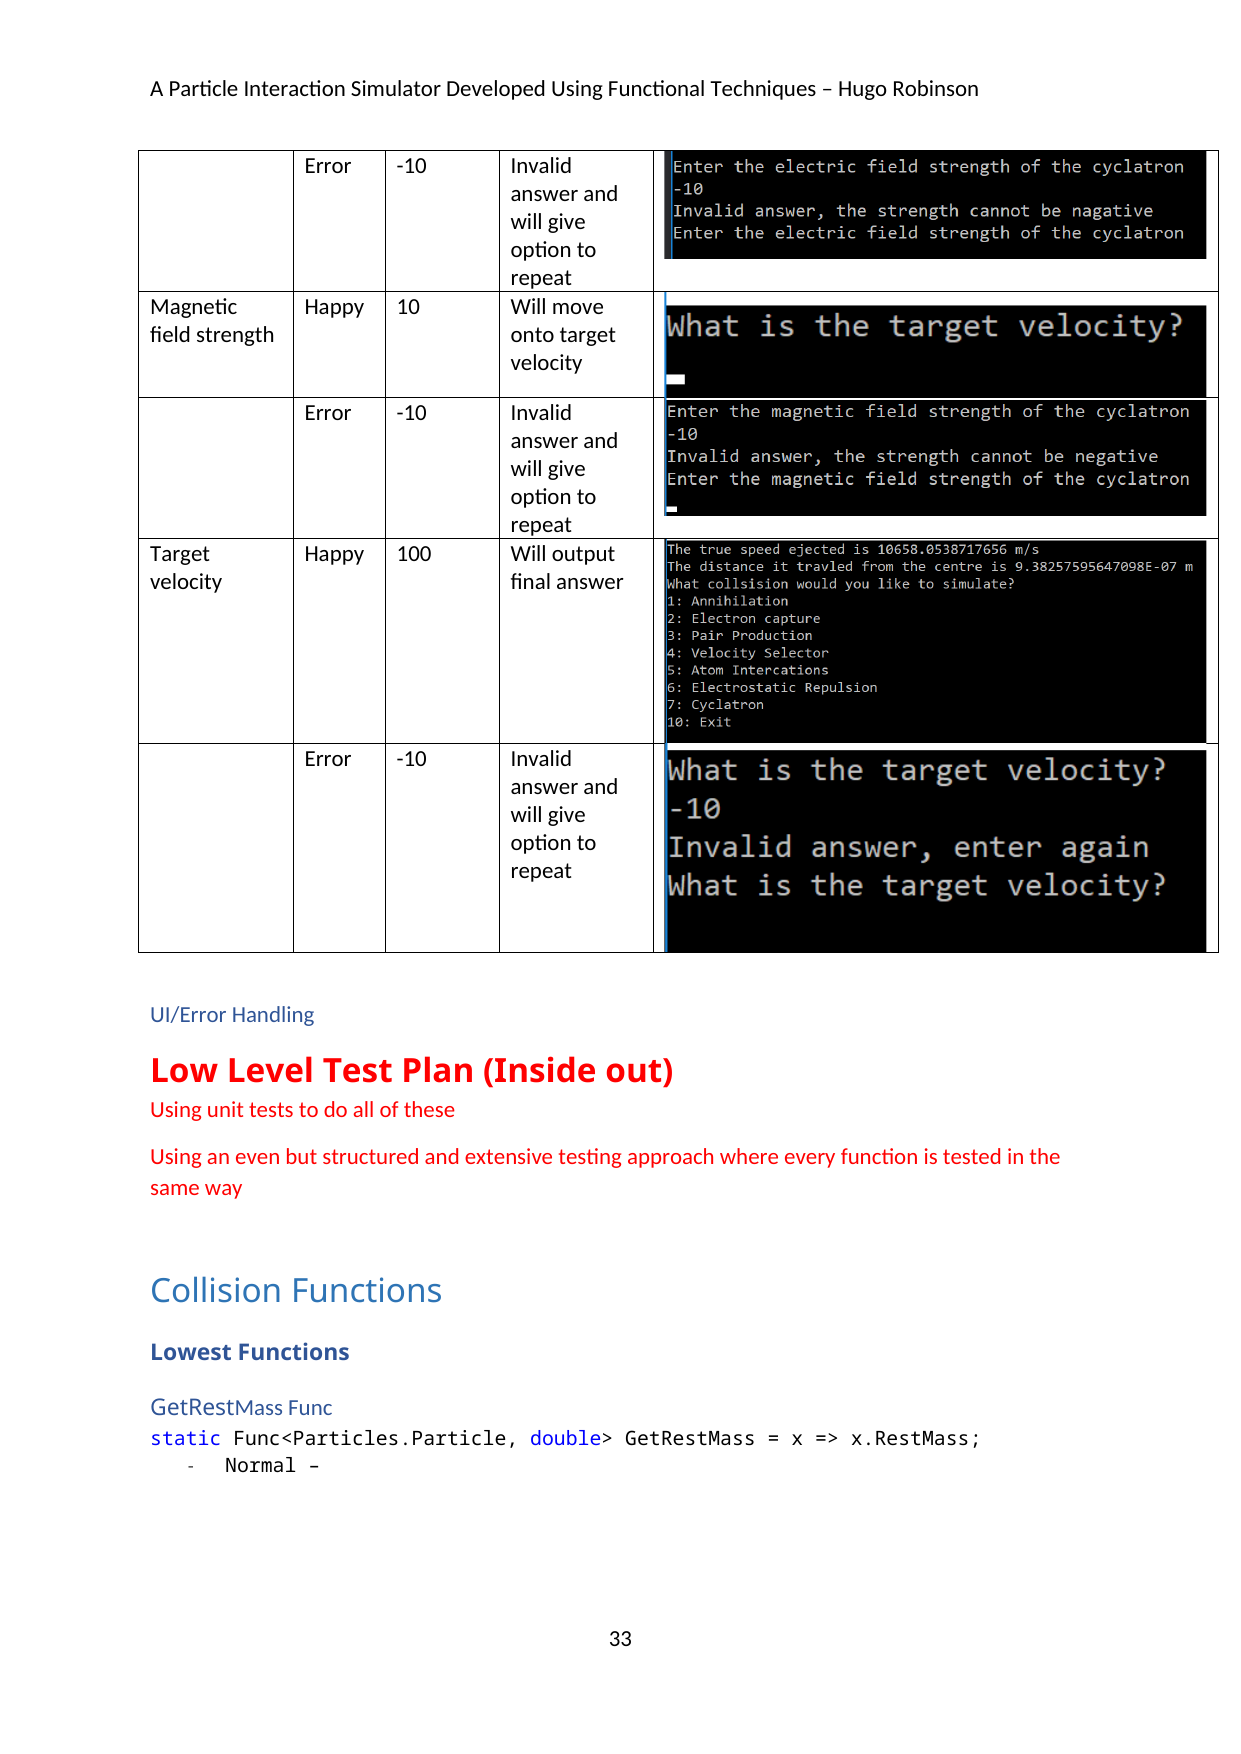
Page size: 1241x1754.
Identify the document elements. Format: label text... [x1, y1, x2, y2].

subtitle Low Level Test Plan (Inside out) [150, 1047, 1090, 1092]
text UI/Error Handling [150, 1000, 1090, 1028]
table_cell -10 [386, 744, 499, 952]
table_cell -10 [386, 151, 499, 291]
table_cell [654, 744, 664, 952]
text Using unit tests to do all of these [150, 1096, 1090, 1123]
table_cell Happy [294, 292, 385, 397]
list Normal – [187, 1451, 1090, 1478]
table_cell [139, 398, 293, 538]
table_cell [139, 744, 293, 952]
table_cell Error [294, 151, 385, 291]
text static Func<Particles.Particle, double> GetRestMass = x => x.RestMass; [150, 1424, 1090, 1451]
text Using an even but structured and extensive testing approach where every function is tested in the same way [150, 1142, 1090, 1201]
table_cell -10 [386, 398, 499, 538]
table_cell [654, 539, 664, 743]
table_cell 100 [386, 539, 499, 743]
table_cell Invalid answer and will give option to repeat [500, 398, 653, 538]
table_cell [139, 151, 293, 291]
subtitle GetRestMass Func [150, 1391, 1090, 1422]
table_cell Happy [294, 539, 385, 743]
picture [664, 151, 1207, 259]
table_cell [1207, 539, 1218, 743]
table_cell [654, 292, 664, 397]
subtitle Collision Functions [150, 1266, 1090, 1312]
subtitle Lowest Functions [150, 1336, 1090, 1367]
table_cell Invalid answer and will give option to repeat [500, 744, 653, 952]
table_cell Magnetic field strength [139, 292, 293, 397]
table_cell [1207, 744, 1218, 952]
table_cell Will move onto target velocity [500, 292, 653, 397]
table_cell Error [294, 744, 385, 952]
table_cell Invalid answer and will give option to repeat [500, 151, 653, 291]
table_cell Error [294, 398, 385, 538]
table_cell Target velocity [139, 539, 293, 743]
table_cell [654, 398, 1218, 538]
table_cell 10 [386, 292, 499, 397]
picture [664, 539, 1207, 952]
table_cell [1207, 292, 1218, 397]
picture [664, 292, 1207, 516]
table_cell [654, 151, 1218, 291]
table_cell Will output final answer [500, 539, 653, 743]
